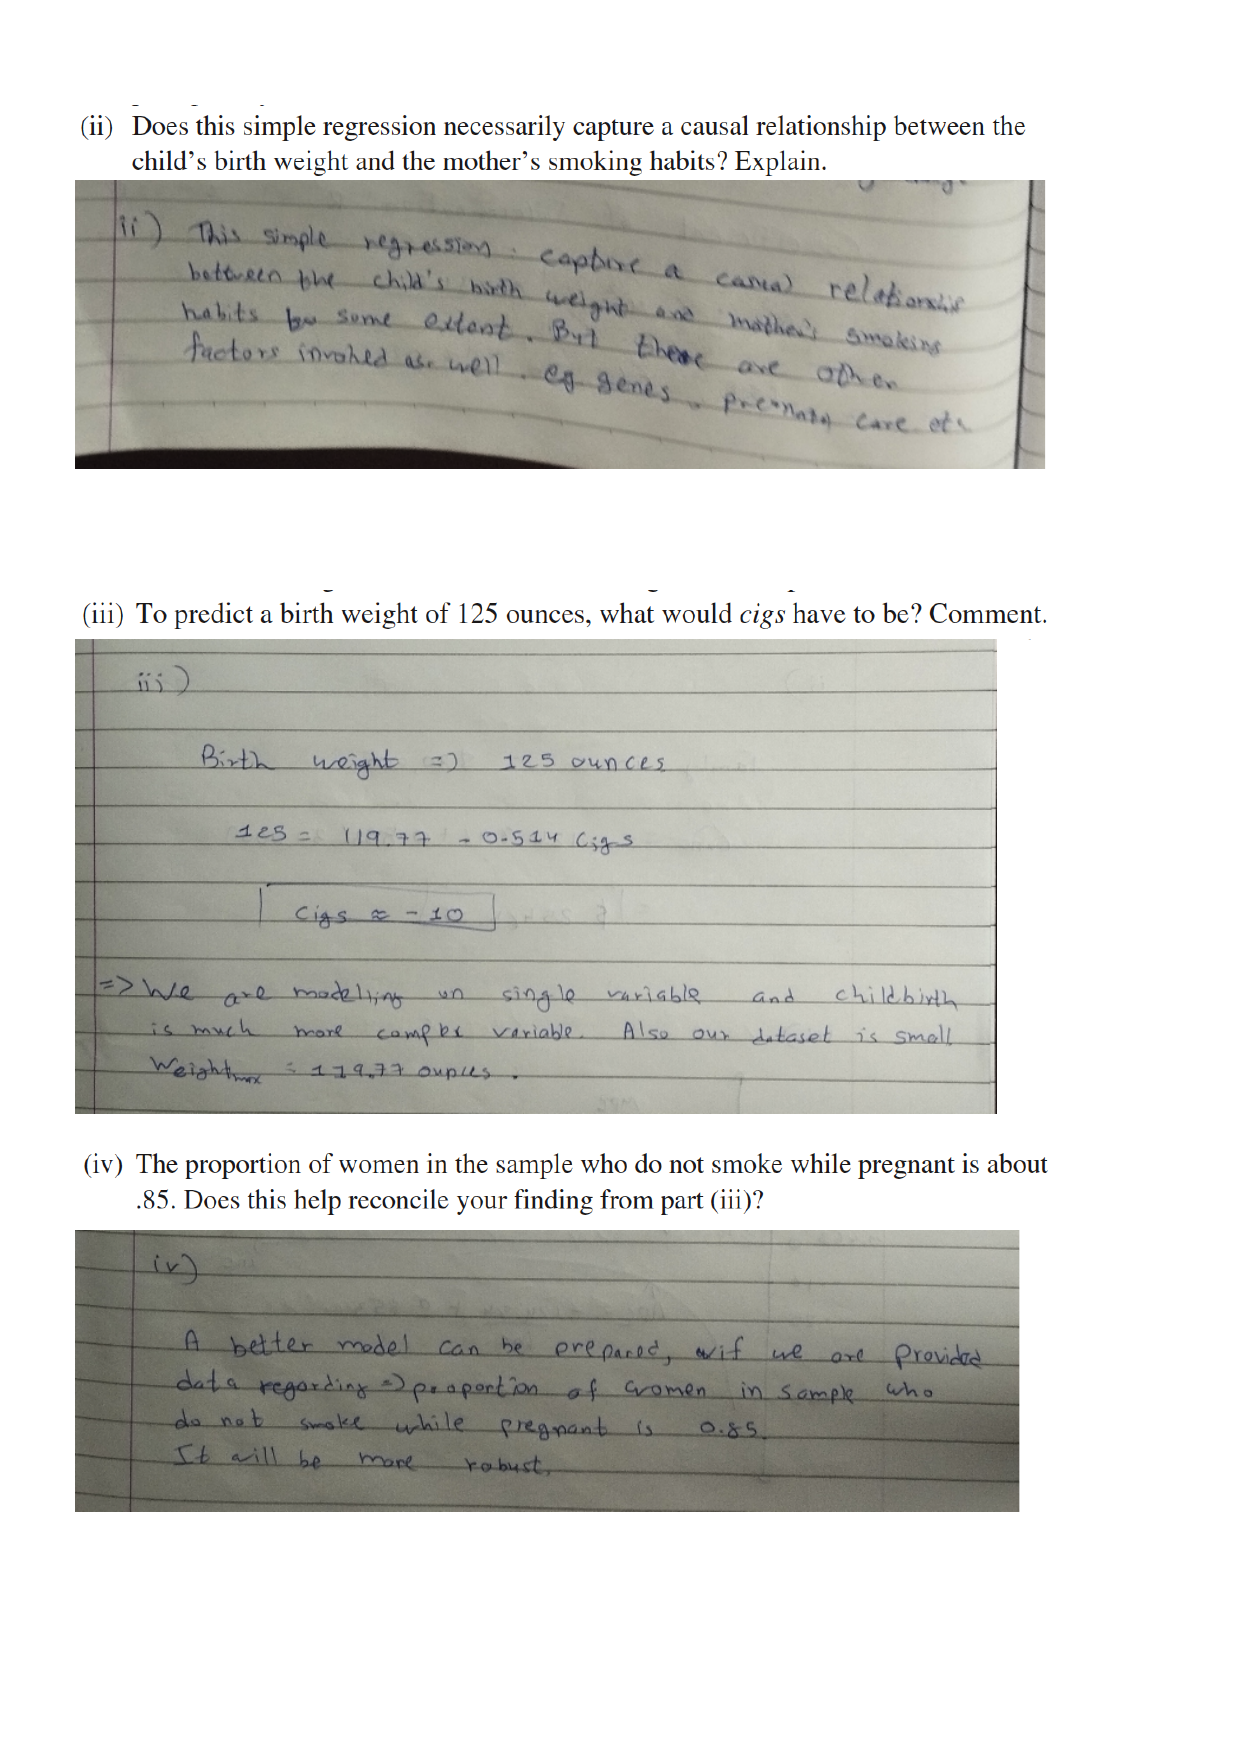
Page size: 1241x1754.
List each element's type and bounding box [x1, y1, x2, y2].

picture [75, 105, 1165, 469]
picture [75, 1143, 1165, 1225]
picture [75, 590, 1165, 1114]
picture [75, 1230, 1020, 1512]
